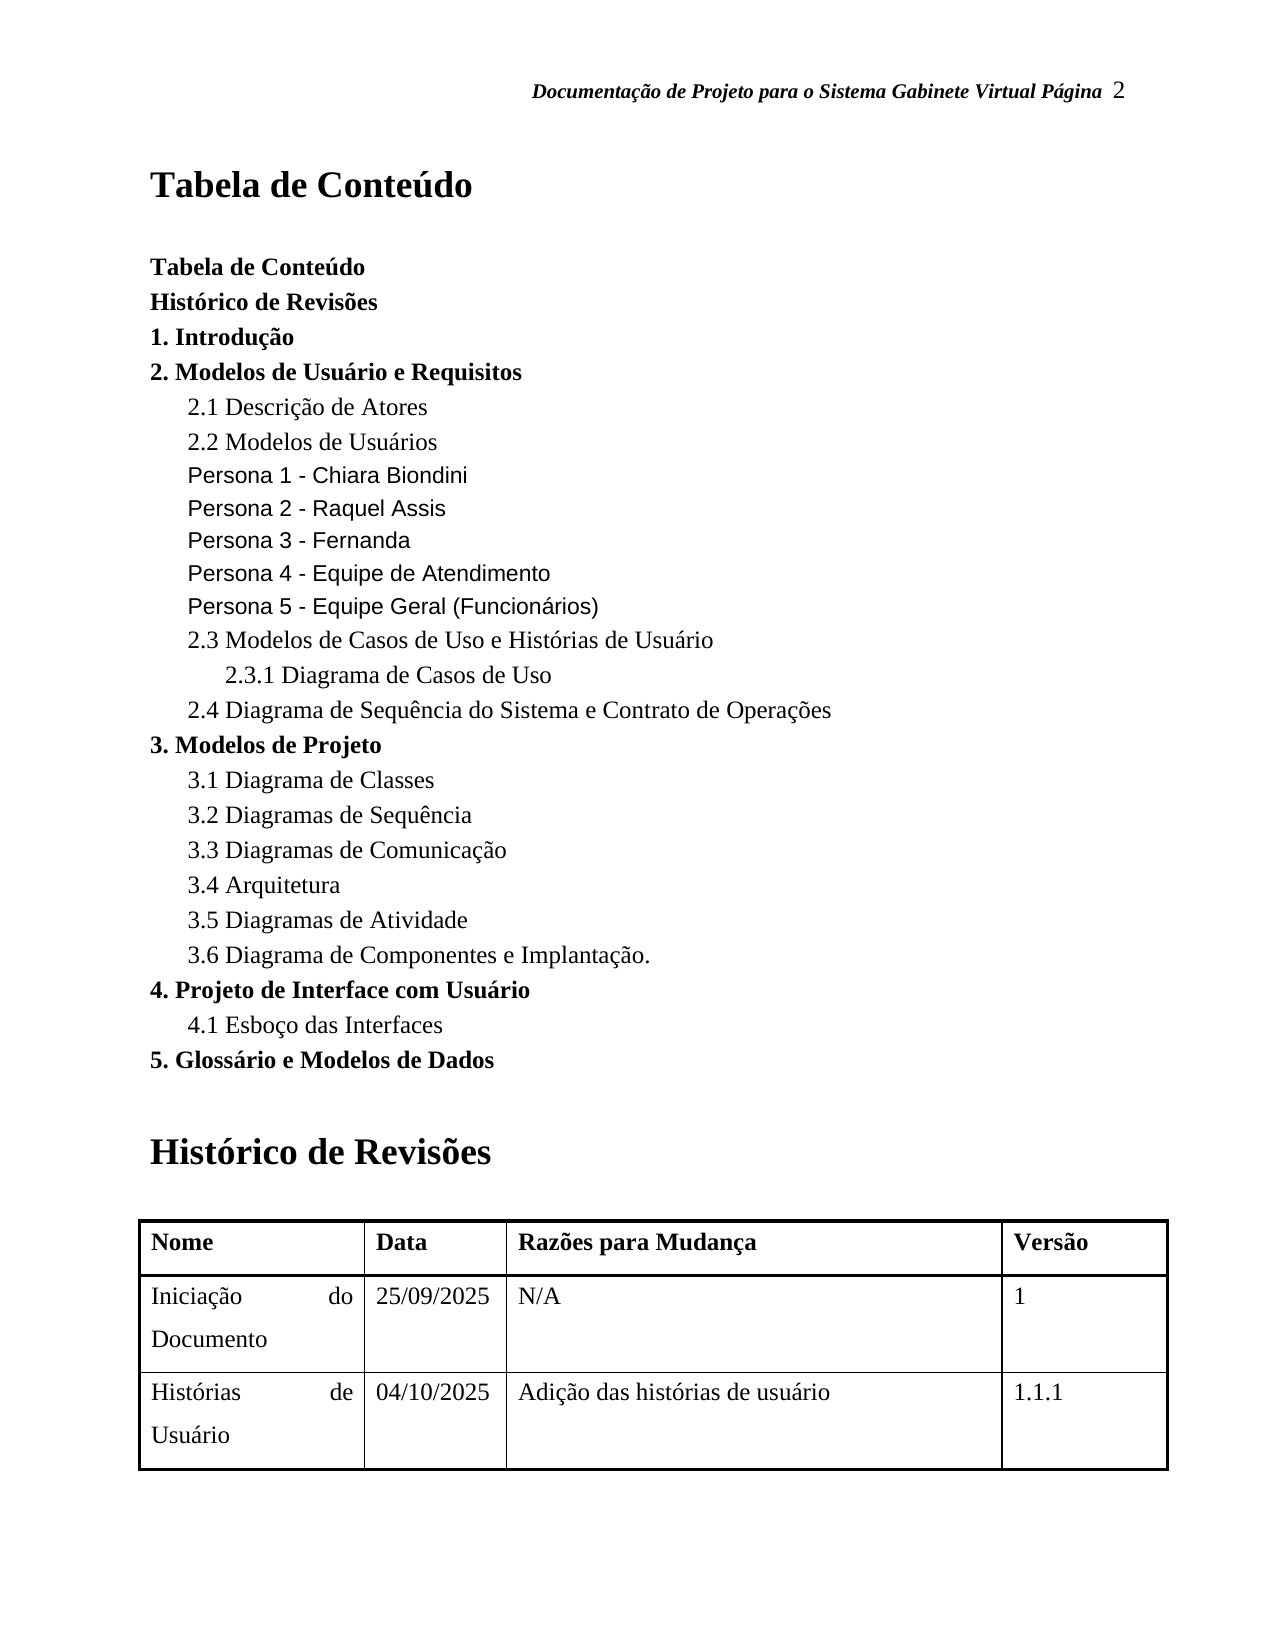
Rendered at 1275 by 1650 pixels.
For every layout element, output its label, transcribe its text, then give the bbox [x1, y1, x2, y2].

table_header Razões para Mudança [507, 1223, 1001, 1274]
table_header Data [365, 1223, 506, 1274]
table_cell Iniciação do Documento [141, 1277, 364, 1371]
subtitle Tabela de Conteúdo [150, 162, 1125, 206]
table_header Versão [1003, 1223, 1166, 1274]
table_cell N/A [507, 1277, 1001, 1371]
table_cell Histórias de Usuário [141, 1373, 364, 1467]
table_header Nome [141, 1223, 364, 1274]
table_cell 1.1.1 [1003, 1373, 1166, 1467]
subtitle Histórico de Revisões [150, 1129, 1125, 1173]
table_cell 25/09/2025 [365, 1277, 506, 1371]
table_cell Adição das histórias de usuário [507, 1373, 1001, 1467]
table_cell 1 [1003, 1277, 1166, 1371]
table_cell 04/10/2025 [365, 1373, 506, 1467]
